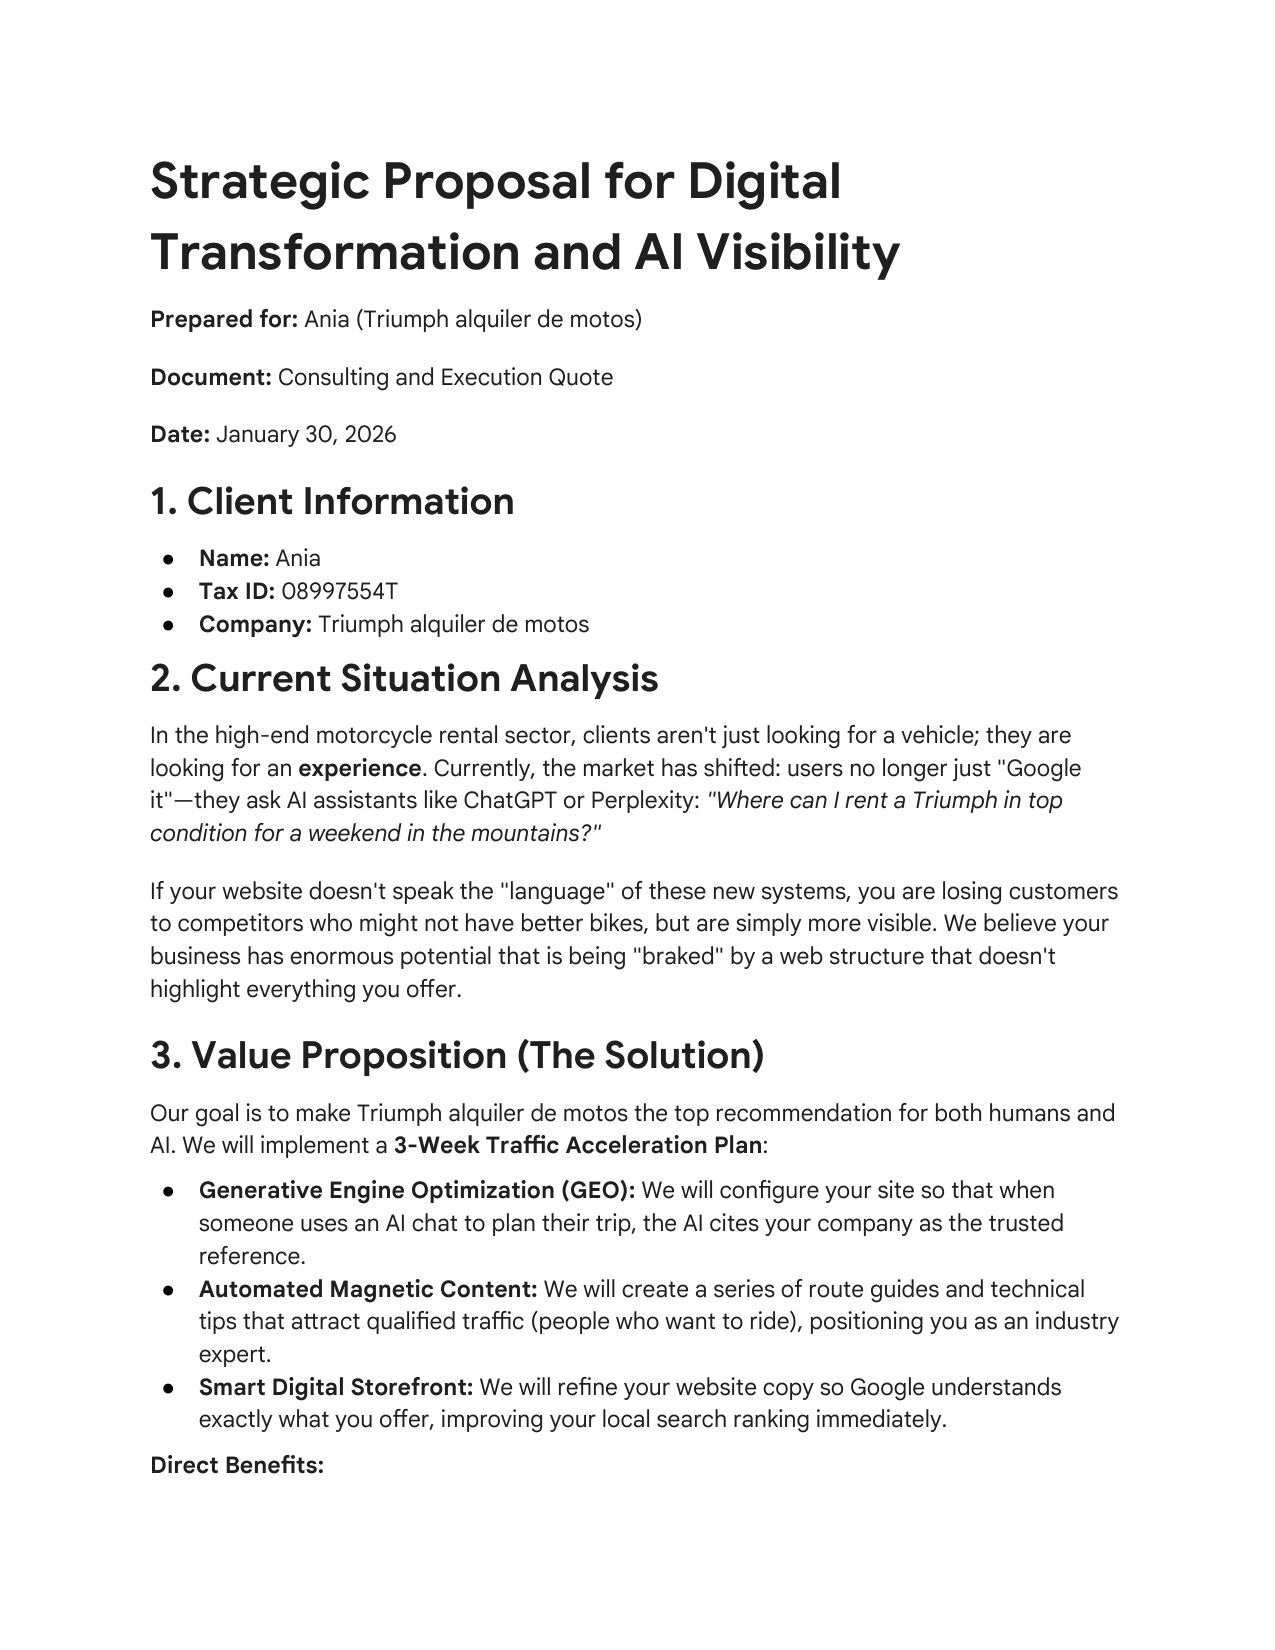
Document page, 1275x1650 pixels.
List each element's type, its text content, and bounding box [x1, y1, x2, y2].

text Our goal is to make Triumph alquiler de motos the top recommendation for both humans and AI. We will implement a 3-Week Traffic Acceleration Plan: [150, 1099, 1125, 1160]
subtitle 2. Current Situation Analysis [150, 655, 1125, 702]
text Prepared for: Ania (Triumph alquiler de motos) [150, 305, 1125, 334]
list Generative Engine Optimization (GEO): We will configure your site so that when someone uses an AI chat to plan their trip, the AI cites your company as the trusted reference. [161, 1177, 1125, 1271]
subtitle 3. Value Proposition (The Solution) [150, 1033, 1125, 1080]
list Name: Ania [161, 544, 1125, 573]
list Company: Triumph alquiler de motos [161, 610, 1125, 638]
text If your website doesn't speak the "language" of these new systems, you are losing customers to competitors who might not have better bikes, but are simply more visible. We believe your business has enormous potential that is being "braked" by a web structure that doesn't highlight everything you offer. [150, 877, 1125, 1004]
list Smart Digital Storefront: We will refine your website copy so Google understands exactly what you offer, improving your local search ranking immediately. [161, 1373, 1125, 1434]
text Direct Benefits: [150, 1451, 1125, 1479]
list Automated Magnetic Content: We will create a series of route guides and technical tips that attract qualified traffic (people who want to ride), positioning you as an industry expert. [161, 1275, 1125, 1369]
list Tax ID: 08997554T [161, 577, 1125, 606]
subtitle Strategic Proposal for Digital Transformation and AI Visibility [150, 150, 1125, 284]
text In the high-end motorcycle rental sector, clients aren't just looking for a vehicle; they are looking for an experience. Currently, the market has shifted: users no longer just "Google it"—they ask AI assistants like ChatGPT or Perplexity: "Where can I rent a Triumph in top condition for a weekend in the mountains?" [150, 721, 1125, 848]
text Document: Consulting and Execution Quote [150, 363, 1125, 392]
text Date: January 30, 2026 [150, 421, 1125, 449]
subtitle 1. Client Information [150, 478, 1125, 525]
